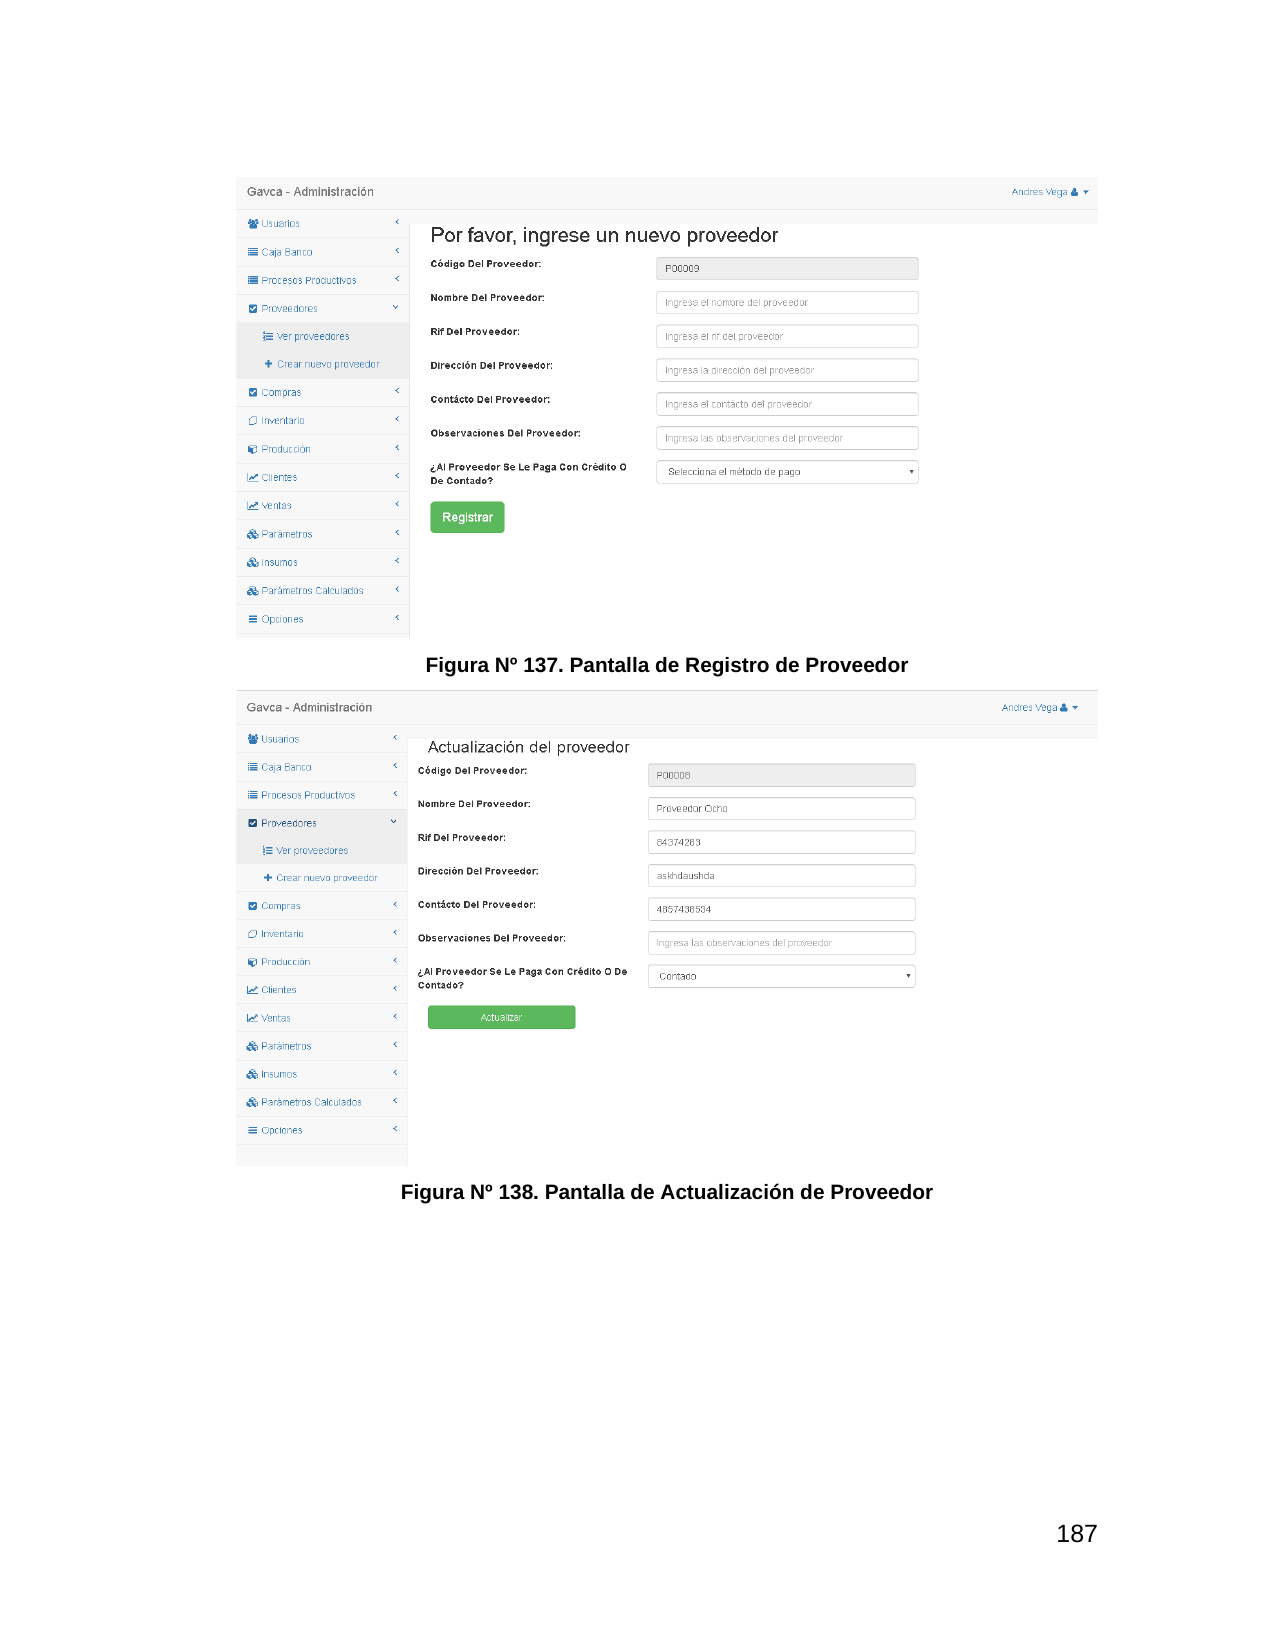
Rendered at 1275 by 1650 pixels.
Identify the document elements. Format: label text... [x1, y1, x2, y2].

text Figura Nº 137. Pantalla de Registro de Proveedor [236, 652, 1098, 676]
text Figura Nº 138. Pantalla de Actualización de Proveedor [236, 1179, 1098, 1203]
picture [236, 177, 1098, 638]
picture [236, 688, 1098, 1166]
